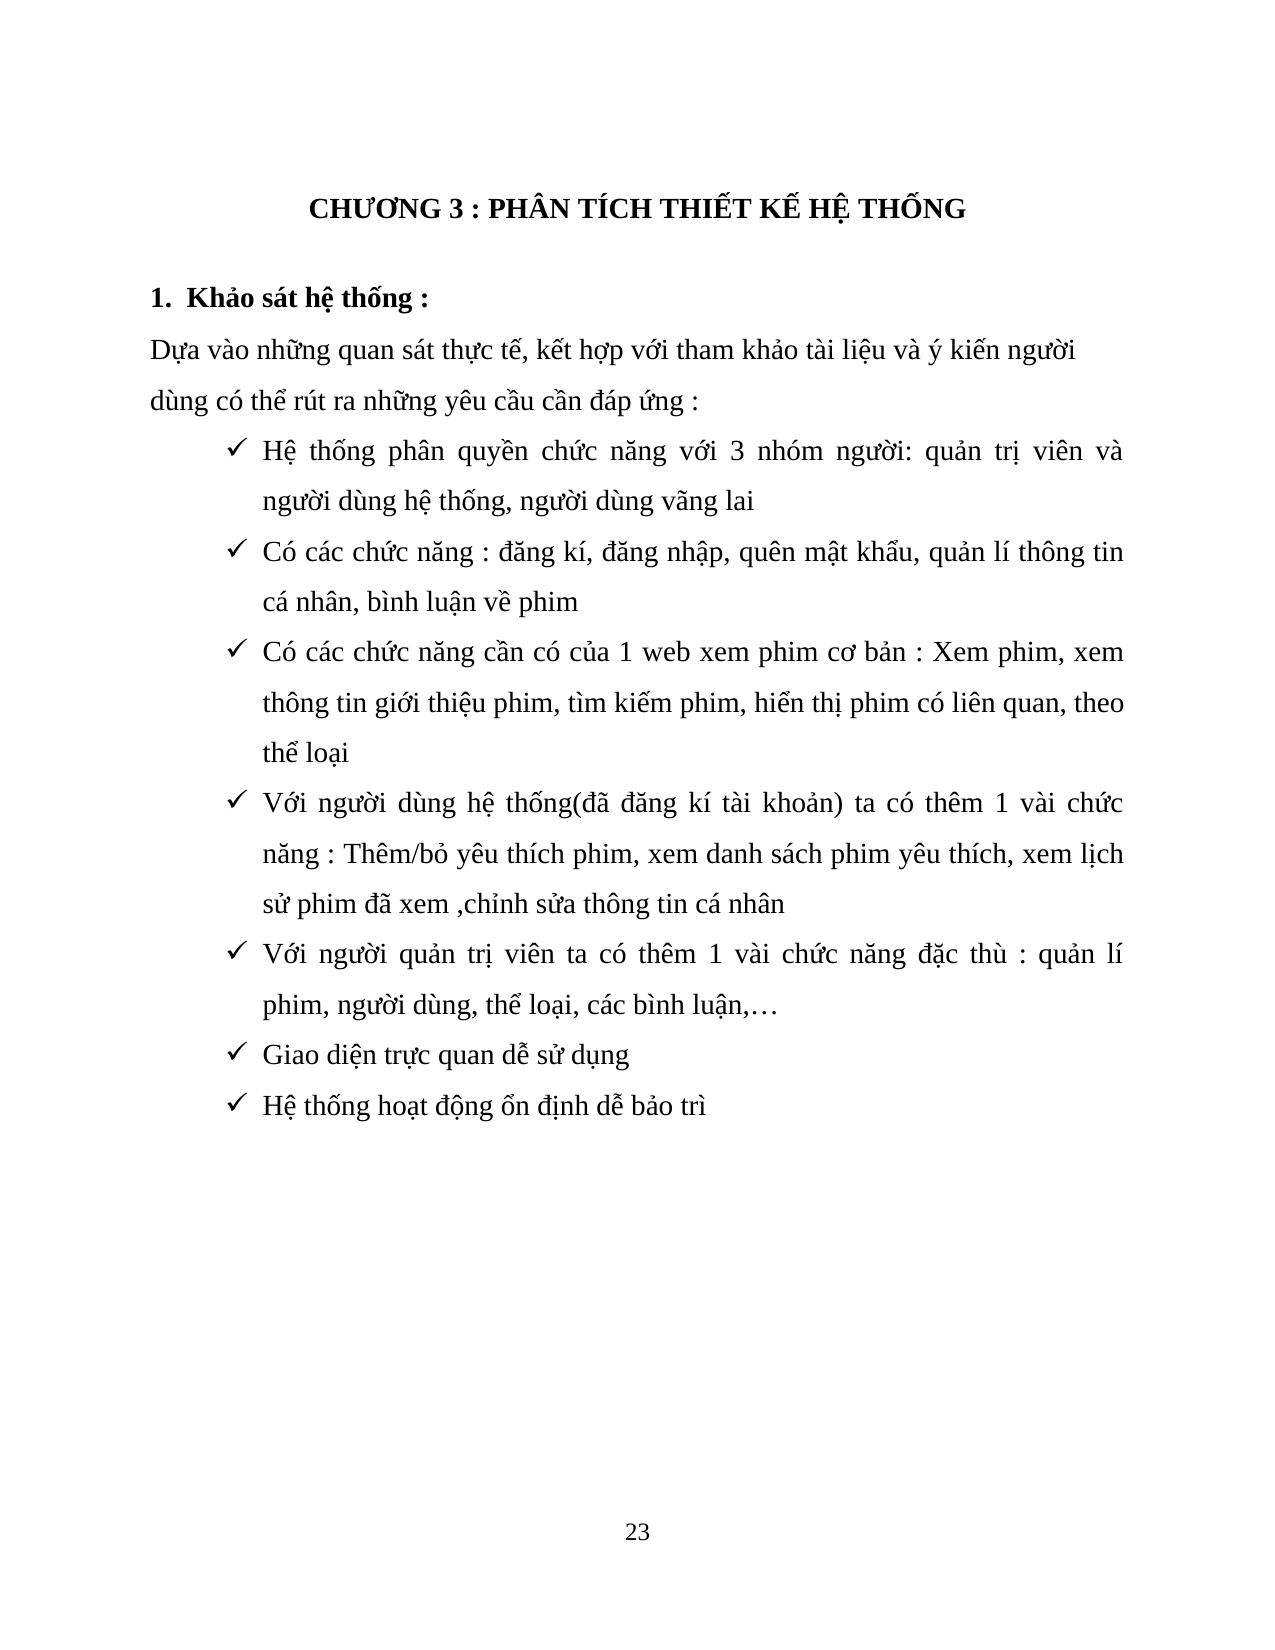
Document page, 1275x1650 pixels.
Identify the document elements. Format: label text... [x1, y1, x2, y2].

list Với người dùng hệ thống(đã đăng kí tài khoản) ta có thêm 1 vài chức năng : Thêm/bỏ yêu thích phim, xem danh sách phim yêu thích, xem lịch sử phim đã xem ,chỉnh sửa thông tin cá nhân [225, 786, 1125, 920]
text 1. Khảo sát hệ thống : [150, 280, 1125, 313]
list Với người quản trị viên ta có thêm 1 vài chức năng đặc thù : quản lí phim, người dùng, thể loại, các bình luận,… [225, 937, 1125, 1021]
list Có các chức năng cần có của 1 web xem phim cơ bản : Xem phim, xem thông tin giới thiệu phim, tìm kiếm phim, hiển thị phim có liên quan, theo thể loại [225, 634, 1125, 769]
list Hệ thống hoạt động ổn định dễ bảo trì [225, 1088, 1125, 1121]
subtitle CHƯƠNG 3 : PHÂN TÍCH THIẾT KẾ HỆ THỐNG [150, 192, 1125, 225]
text Dựa vào những quan sát thực tế, kết hợp với tham khảo tài liệu và ý kiến người dùng có thể rút ra những yêu cầu cần đáp ứng : [150, 332, 1125, 416]
list Giao diện trực quan dễ sử dụng [225, 1037, 1125, 1071]
list Có các chức năng : đăng kí, đăng nhập, quên mật khẩu, quản lí thông tin cá nhân, bình luận về phim [225, 534, 1125, 618]
list Hệ thống phân quyền chức năng với 3 nhóm người: quản trị viên và người dùng hệ thống, người dùng vãng lai [225, 433, 1125, 517]
